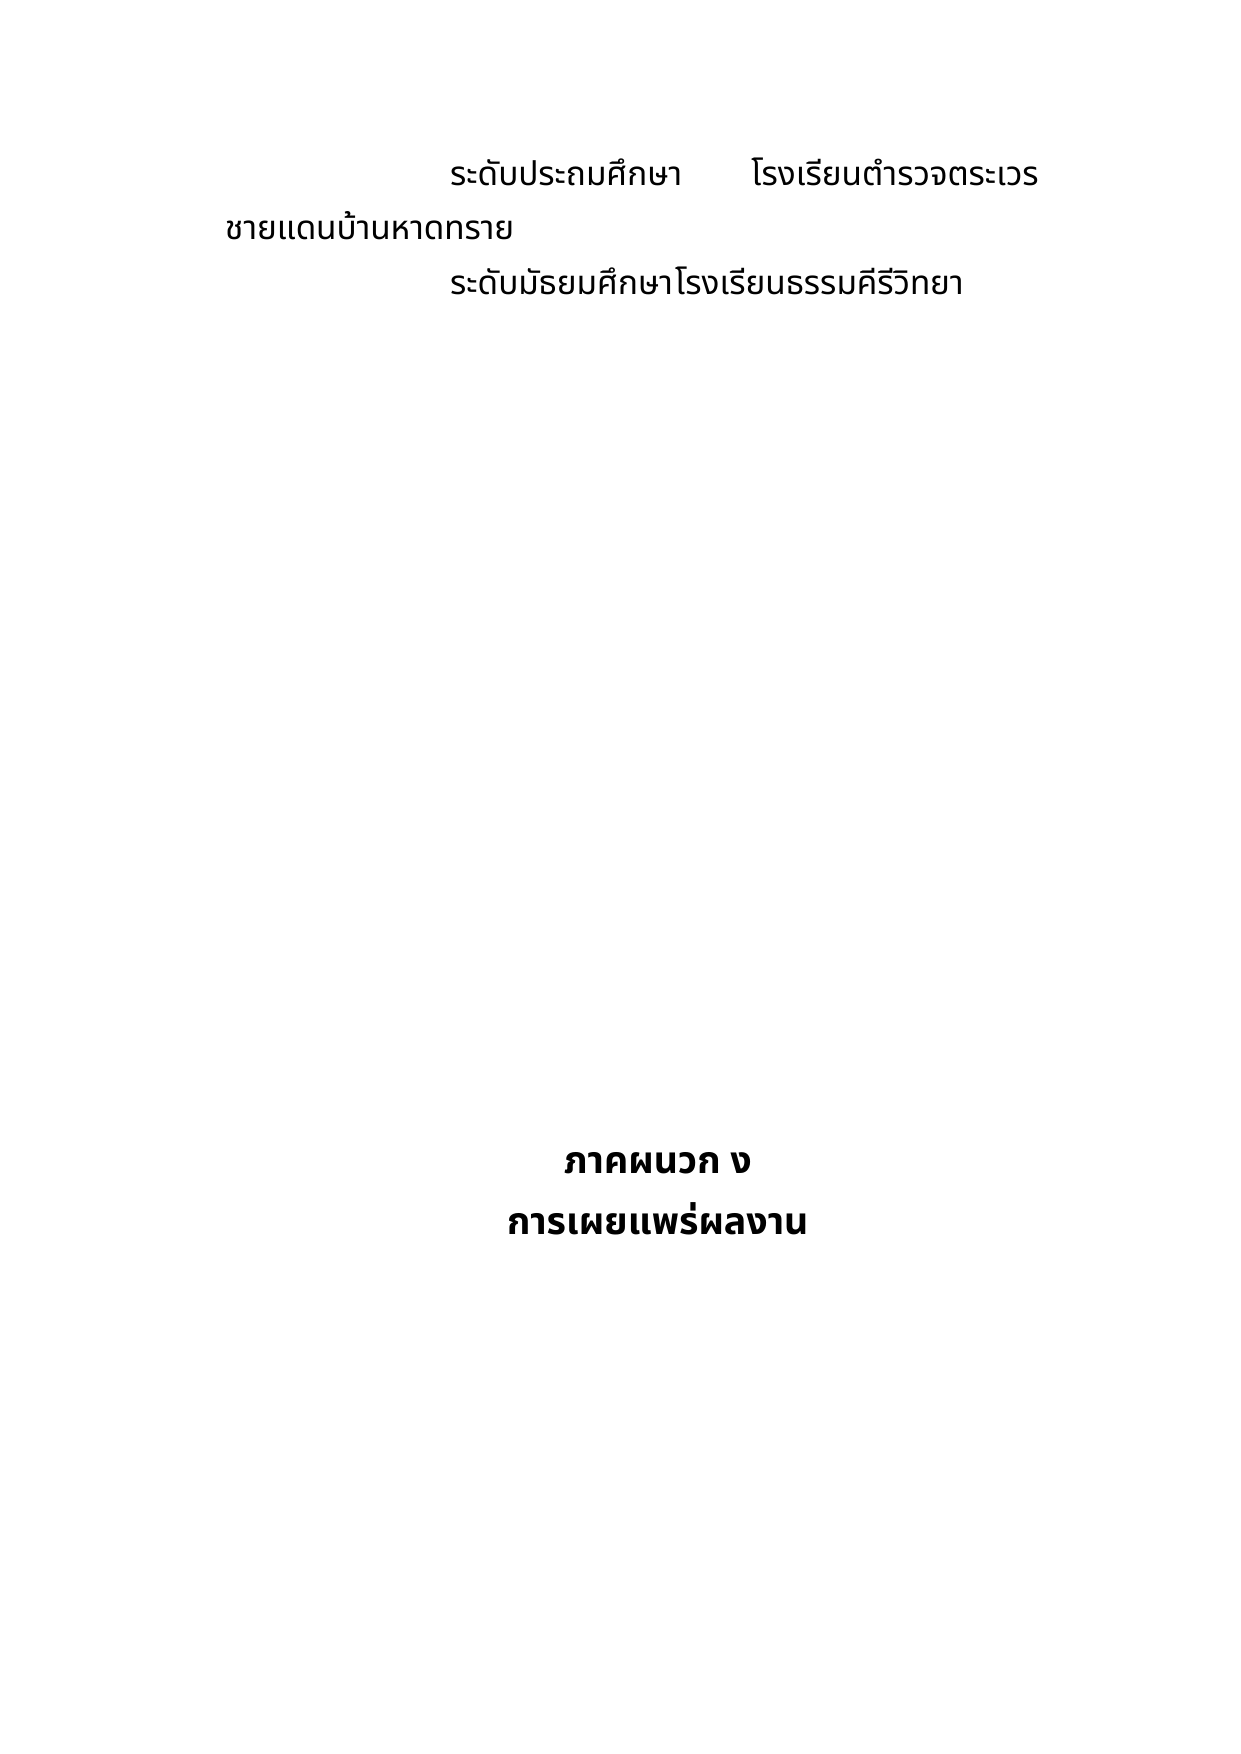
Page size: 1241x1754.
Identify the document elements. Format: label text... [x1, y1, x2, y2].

text การเผยแพร่ผลงาน [225, 1194, 1090, 1251]
text ระดับประถมศึกษา โรงเรียนตำรวจตระเวรชายแดนบ้านหาดทราย [225, 150, 1090, 255]
text ภาคผนวก ง [225, 1133, 1090, 1190]
text ระดับมัธยมศึกษา โรงเรียนธรรมคีรีวิทยา [375, 259, 1090, 309]
